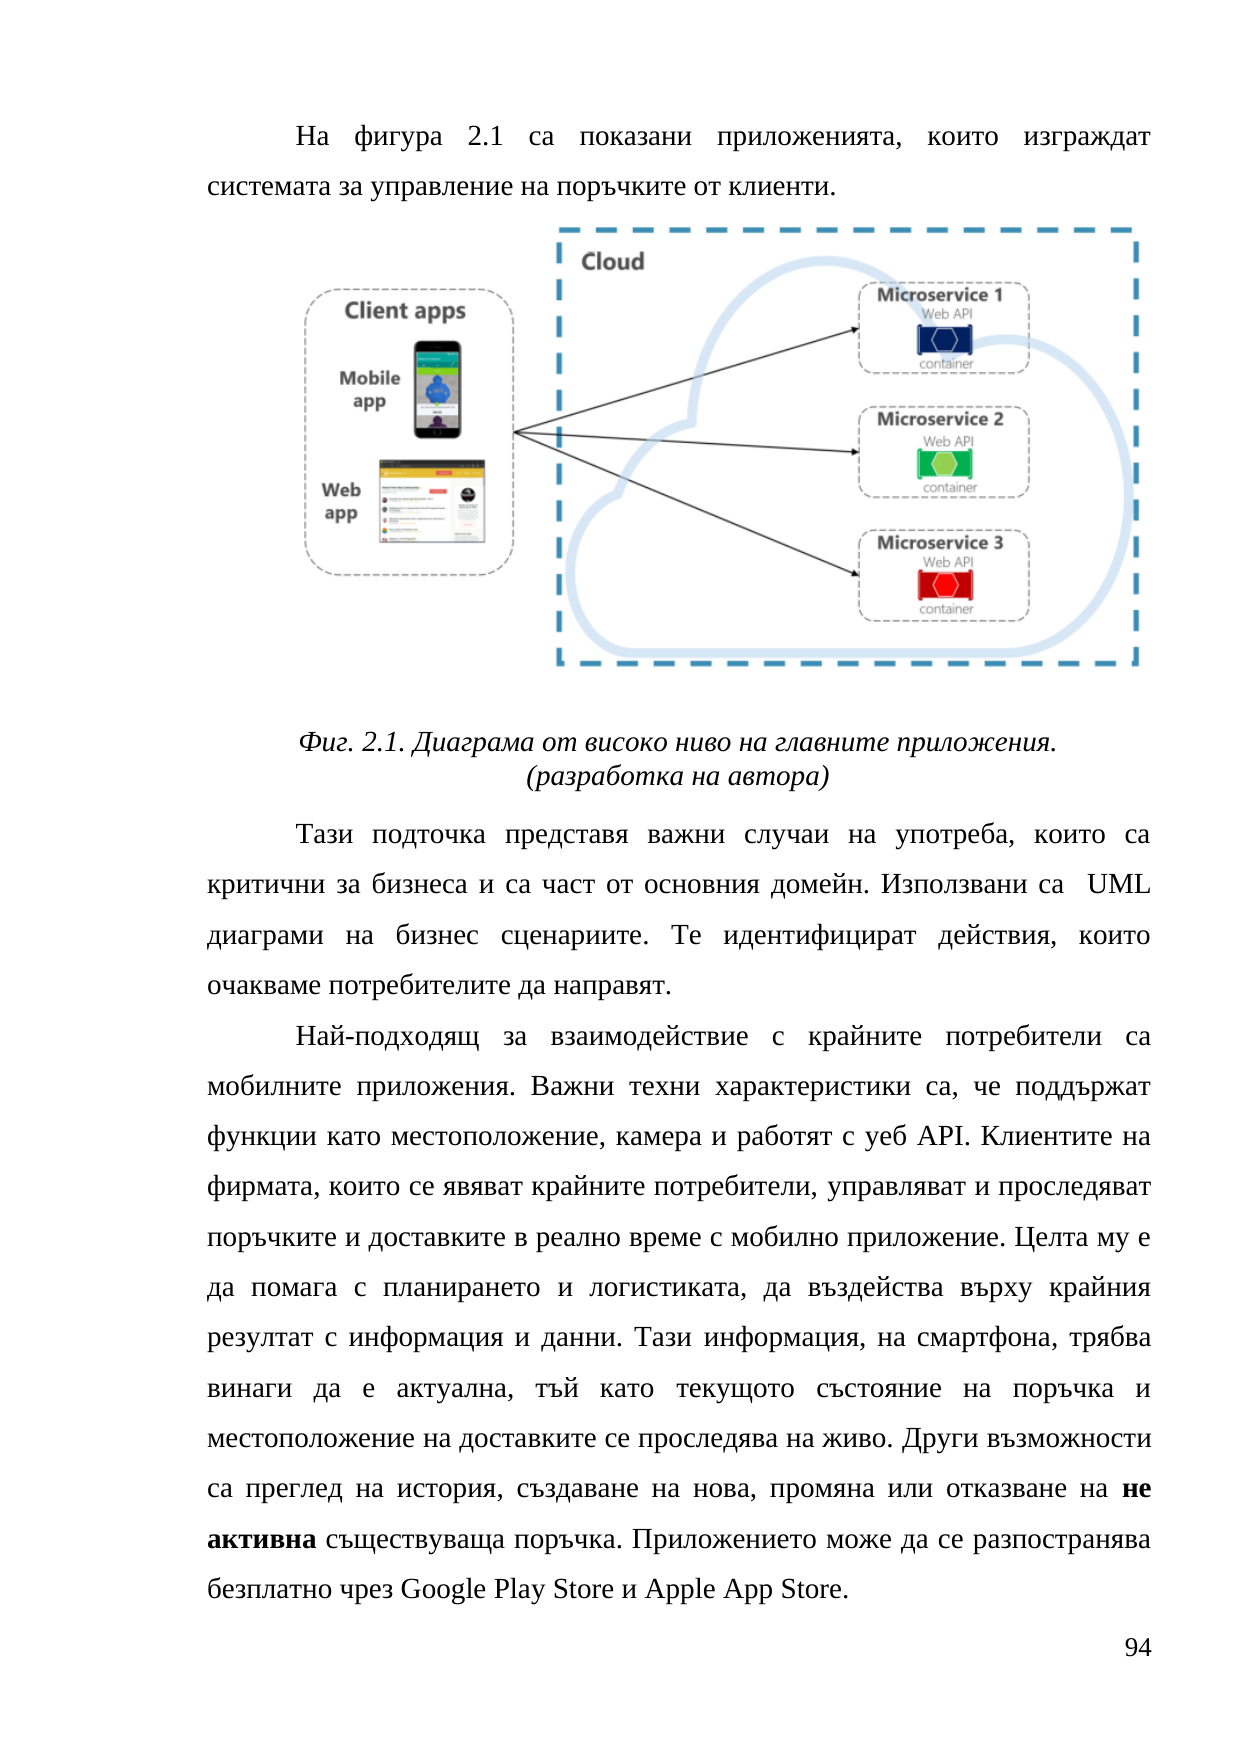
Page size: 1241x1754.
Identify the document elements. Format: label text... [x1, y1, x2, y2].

title Фиг. 2.1. Диаграма от високо ниво на главните приложения. (разработка на автора) [266, 724, 1092, 791]
text Най-подходящ за взаимодействие с крайните потребители са мобилните приложения. Важни техни характеристики са, че поддържат функции като местоположение, камера и работят с уеб API. Клиентите на фирмата, които се явяват крайните потребители, управляват и проследяват поръчките и доставките в реално време с мобилно приложение. Целта му е да помага с планирането и логистиката, да въздейства върху крайния резултат с информация и данни. Тази информация, на смартфона, трябва винаги да е актуална, тъй като текущото състояние на поръчка и местоположение на доставките се проследява на живо. Други възможности са преглед на история, създаване на нова, промяна или отказване на не активна съществуваща поръчка. Приложението може да се разпостранява безплатно чрез Google Play Store и Apple App Store. [207, 1018, 1152, 1604]
picture [295, 218, 1155, 683]
text На фигура 2.1 са показани приложенията, които изграждат системата за управление на поръчките от клиенти. [207, 118, 1152, 202]
text Тази подточка представя важни случаи на употреба, които са критични за бизнеса и са част от основния домейн. Използвани са UML диаграми на бизнес сценариите. Те идентифицират действия, които очакваме потребителите да направят. [207, 816, 1152, 1001]
